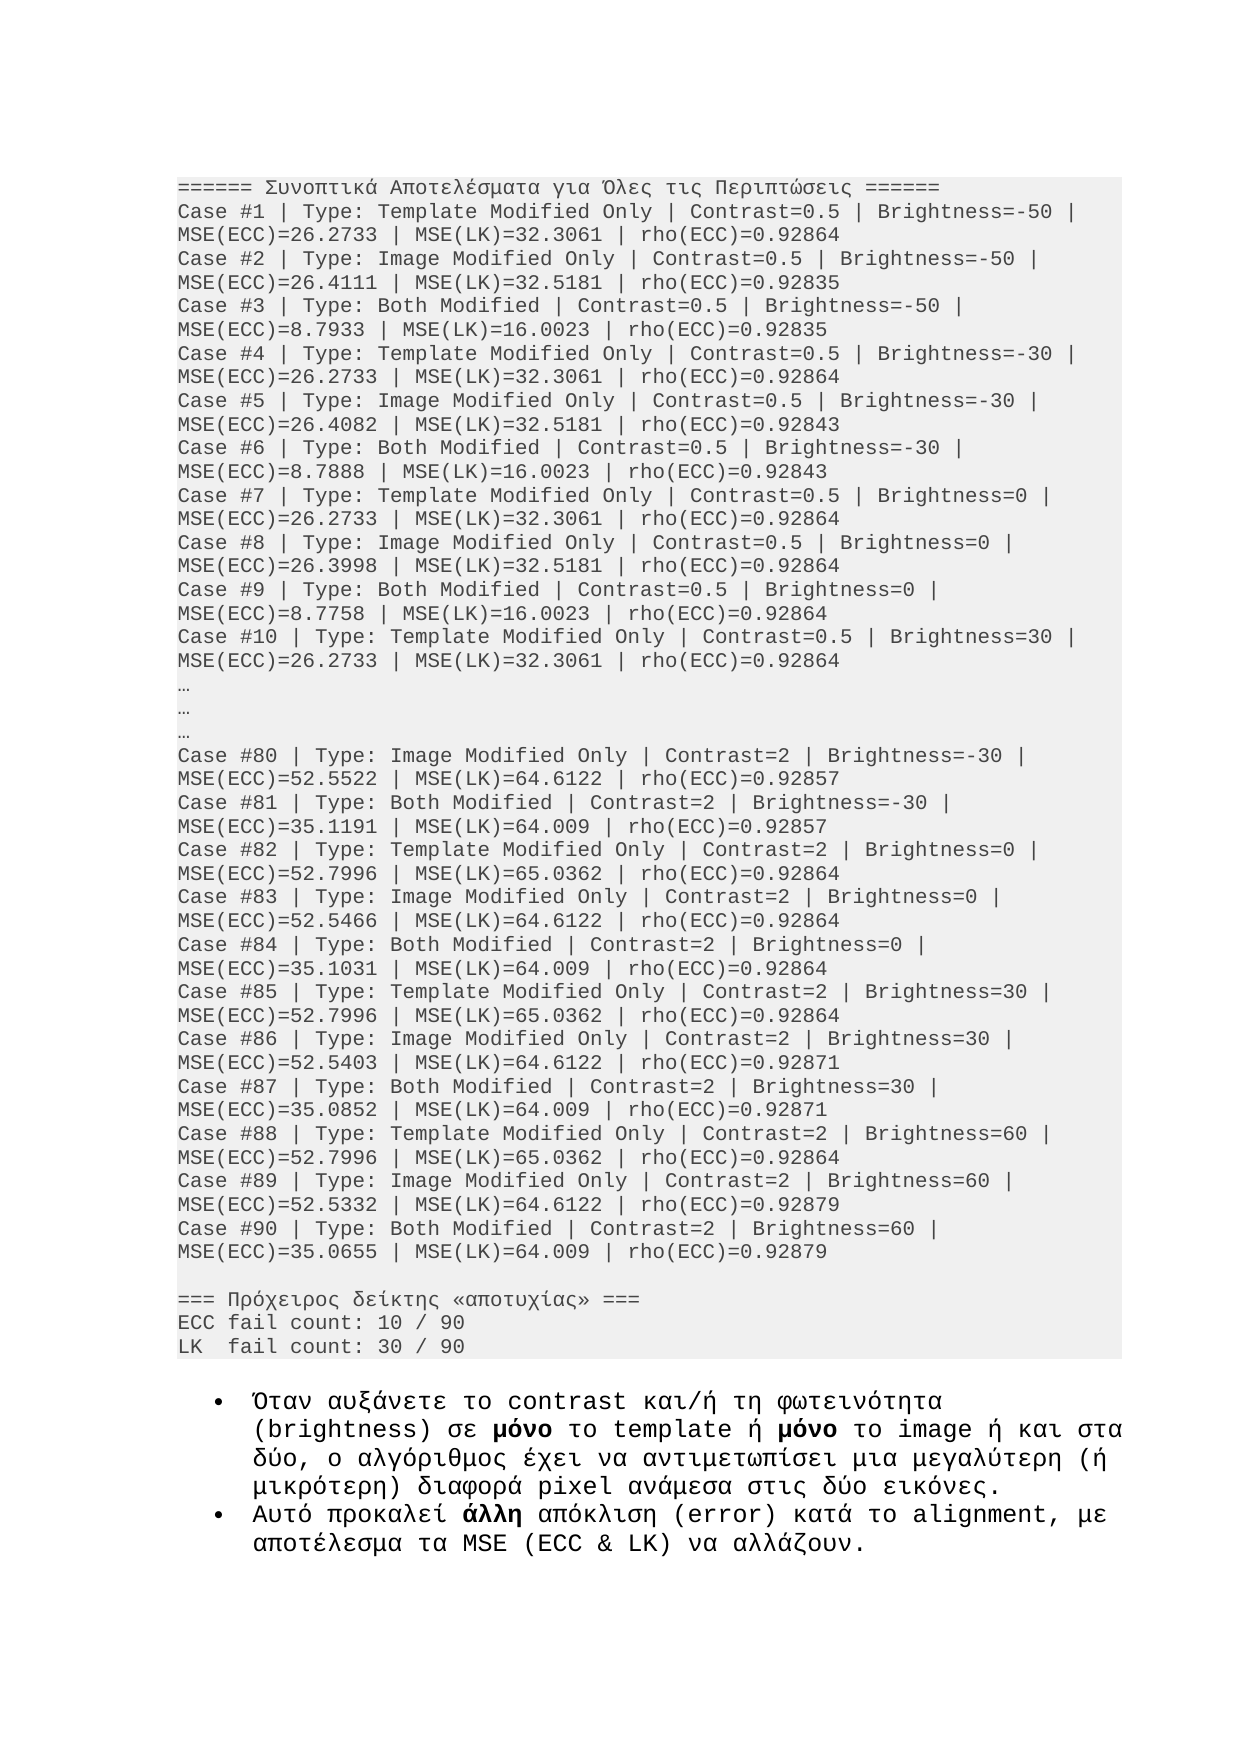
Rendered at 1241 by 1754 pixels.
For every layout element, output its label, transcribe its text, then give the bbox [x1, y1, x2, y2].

list Όταν αυξάνετε το contrast και/ή τη φωτεινότητα (brightness) σε μόνο το template ή μόνο το image ή και στα δύο, ο αλγόριθμος έχει να αντιμετωπίσει μια μεγαλύτερη (ή μικρότερη) διαφορά pixel ανάμεσα στις δύο εικόνες. [215, 1389, 1122, 1502]
text ====== Συνοπτικά Αποτελέσματα για Όλες τις Περιπτώσεις ====== Case #1 | Type: Template Modified Only | Contrast=0.5 | Brightness=-50 | MSE(ECC)=26.2733 | MSE(LK)=32.3061 | rho(ECC)=0.92864 Case #2 | Type: Image Modified Only | Contrast=0.5 | Brightness=-50 | MSE(ECC)=26.4111 | MSE(LK)=32.5181 | rho(ECC)=0.92835 Case #3 | Type: Both Modified | Contrast=0.5 | Brightness=-50 | MSE(ECC)=8.7933 | MSE(LK)=16.0023 | rho(ECC)=0.92835 Case #4 | Type: Template Modified Only | Contrast=0.5 | Brightness=-30 | MSE(ECC)=26.2733 | MSE(LK)=32.3061 | rho(ECC)=0.92864 Case #5 | Type: Image Modified Only | Contrast=0.5 | Brightness=-30 | MSE(ECC)=26.4082 | MSE(LK)=32.5181 | rho(ECC)=0.92843 Case #6 | Type: Both Modified | Contrast=0.5 | Brightness=-30 | MSE(ECC)=8.7888 | MSE(LK)=16.0023 | rho(ECC)=0.92843 Case #7 | Type: Template Modified Only | Contrast=0.5 | Brightness=0 | MSE(ECC)=26.2733 | MSE(LK)=32.3061 | rho(ECC)=0.92864 Case #8 | Type: Image Modified Only | Contrast=0.5 | Brightness=0 | MSE(ECC)=26.3998 | MSE(LK)=32.5181 | rho(ECC)=0.92864 Case #9 | Type: Both Modified | Contrast=0.5 | Brightness=0 | MSE(ECC)=8.7758 | MSE(LK)=16.0023 | rho(ECC)=0.92864 Case #10 | Type: Template Modified Only | Contrast=0.5 | Brightness=30 | MSE(ECC)=26.2733 | MSE(LK)=32.3061 | rho(ECC)=0.92864 … … … Case #80 | Type: Image Modified Only | Contrast=2 | Brightness=-30 | MSE(ECC)=52.5522 | MSE(LK)=64.6122 | rho(ECC)=0.92857 Case #81 | Type: Both Modified | Contrast=2 | Brightness=-30 | MSE(ECC)=35.1191 | MSE(LK)=64.009 | rho(ECC)=0.92857 Case #82 | Type: Template Modified Only | Contrast=2 | Brightness=0 | MSE(ECC)=52.7996 | MSE(LK)=65.0362 | rho(ECC)=0.92864 Case #83 | Type: Image Modified Only | Contrast=2 | Brightness=0 | MSE(ECC)=52.5466 | MSE(LK)=64.6122 | rho(ECC)=0.92864 Case #84 | Type: Both Modified | Contrast=2 | Brightness=0 | MSE(ECC)=35.1031 | MSE(LK)=64.009 | rho(ECC)=0.92864 Case #85 | Type: Template Modified Only | Contrast=2 | Brightness=30 | MSE(ECC)=52.7996 | MSE(LK)=65.0362 | rho(ECC)=0.92864 Case #86 | Type: Image Modified Only | Contrast=2 | Brightness=30 | MSE(ECC)=52.5403 | MSE(LK)=64.6122 | rho(ECC)=0.92871 Case #87 | Type: Both Modified | Contrast=2 | Brightness=30 | MSE(ECC)=35.0852 | MSE(LK)=64.009 | rho(ECC)=0.92871 Case #88 | Type: Template Modified Only | Contrast=2 | Brightness=60 | MSE(ECC)=52.7996 | MSE(LK)=65.0362 | rho(ECC)=0.92864 Case #89 | Type: Image Modified Only | Contrast=2 | Brightness=60 | MSE(ECC)=52.5332 | MSE(LK)=64.6122 | rho(ECC)=0.92879 Case #90 | Type: Both Modified | Contrast=2 | Brightness=60 | MSE(ECC)=35.0655 | MSE(LK)=64.009 | rho(ECC)=0.92879 === Πρόχειρος δείκτης «αποτυχίας» === ECC fail count: 10 / 90 LK fail count: 30 / 90 [177, 177, 1122, 1359]
list Αυτό προκαλεί άλλη απόκλιση (error) κατά το alignment, με αποτέλεσμα τα MSE (ECC & LK) να αλλάζουν. [215, 1502, 1122, 1559]
